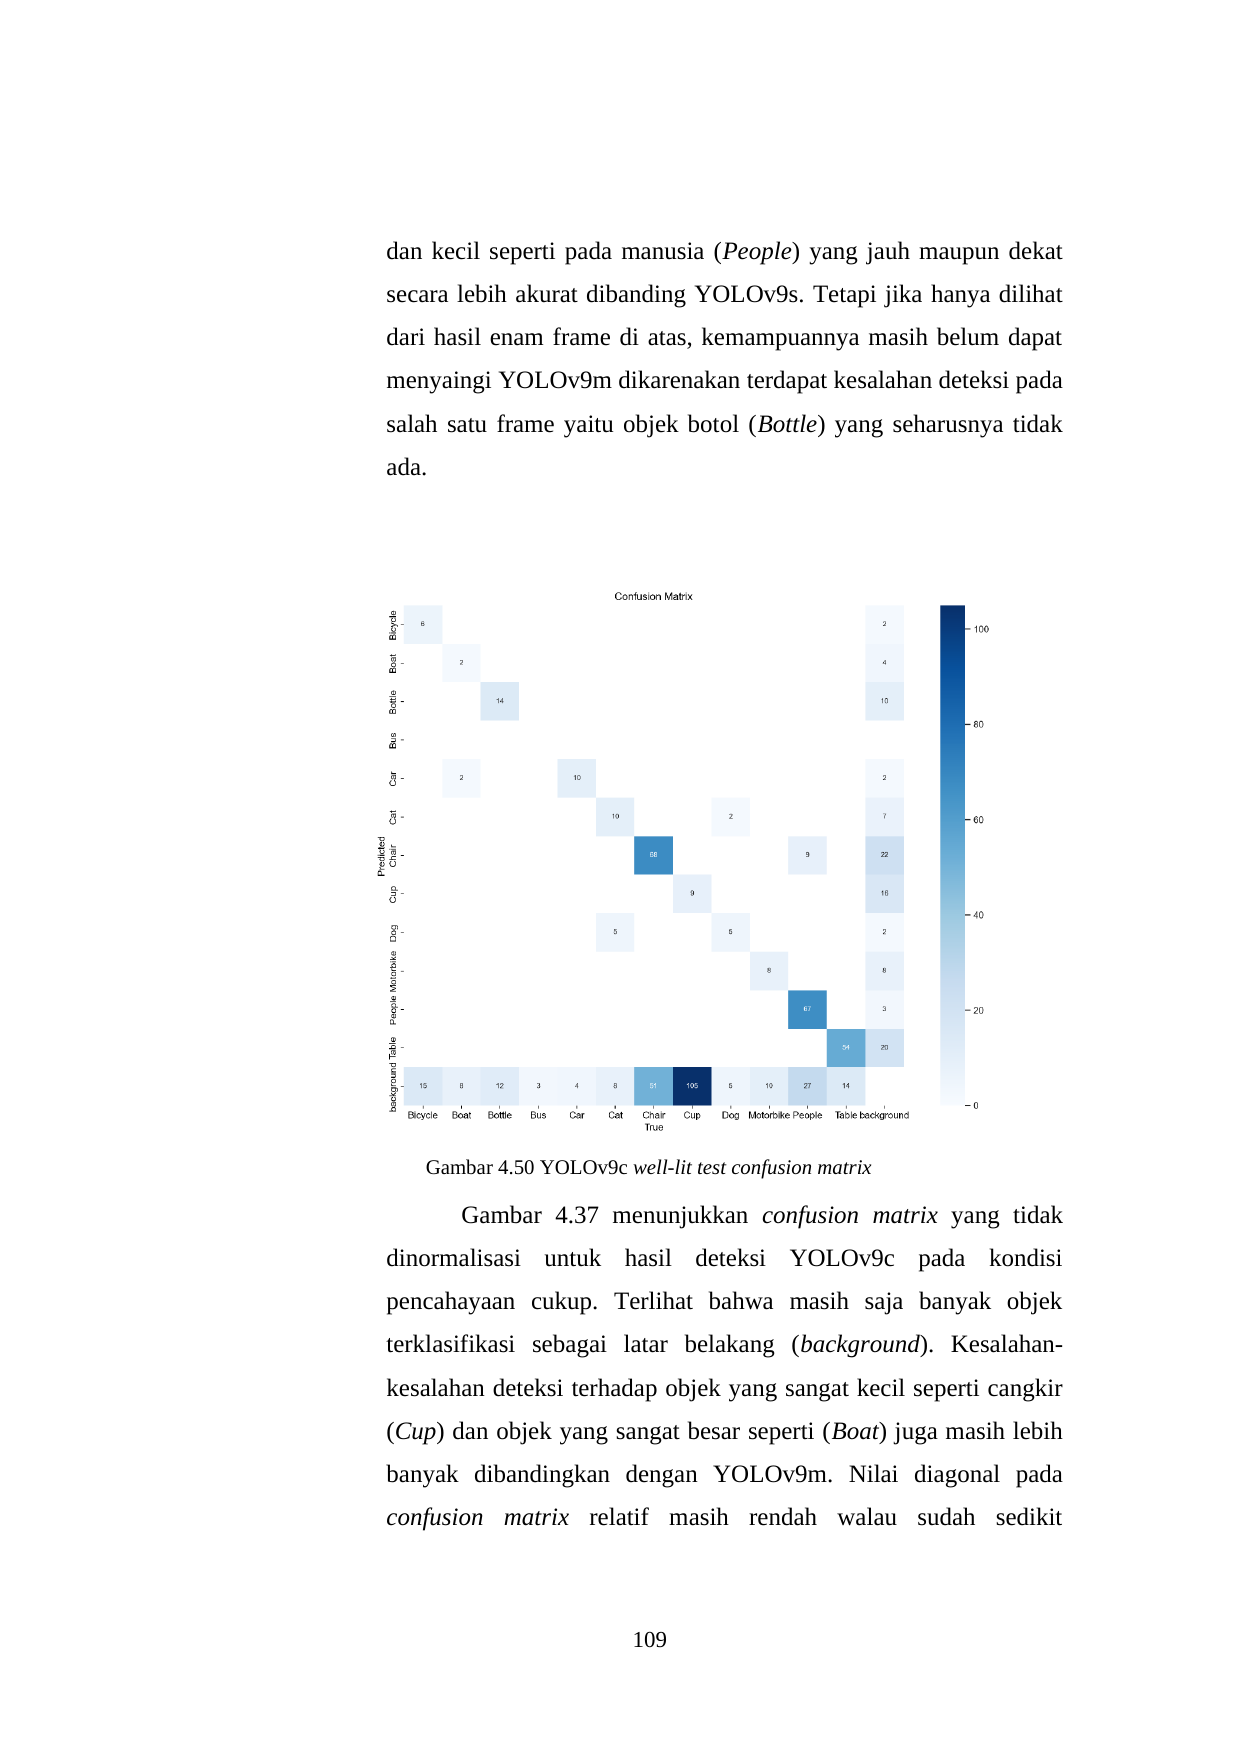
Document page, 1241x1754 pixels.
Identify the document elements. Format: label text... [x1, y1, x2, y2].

picture [311, 581, 1060, 1143]
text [386, 1200, 1063, 1531]
